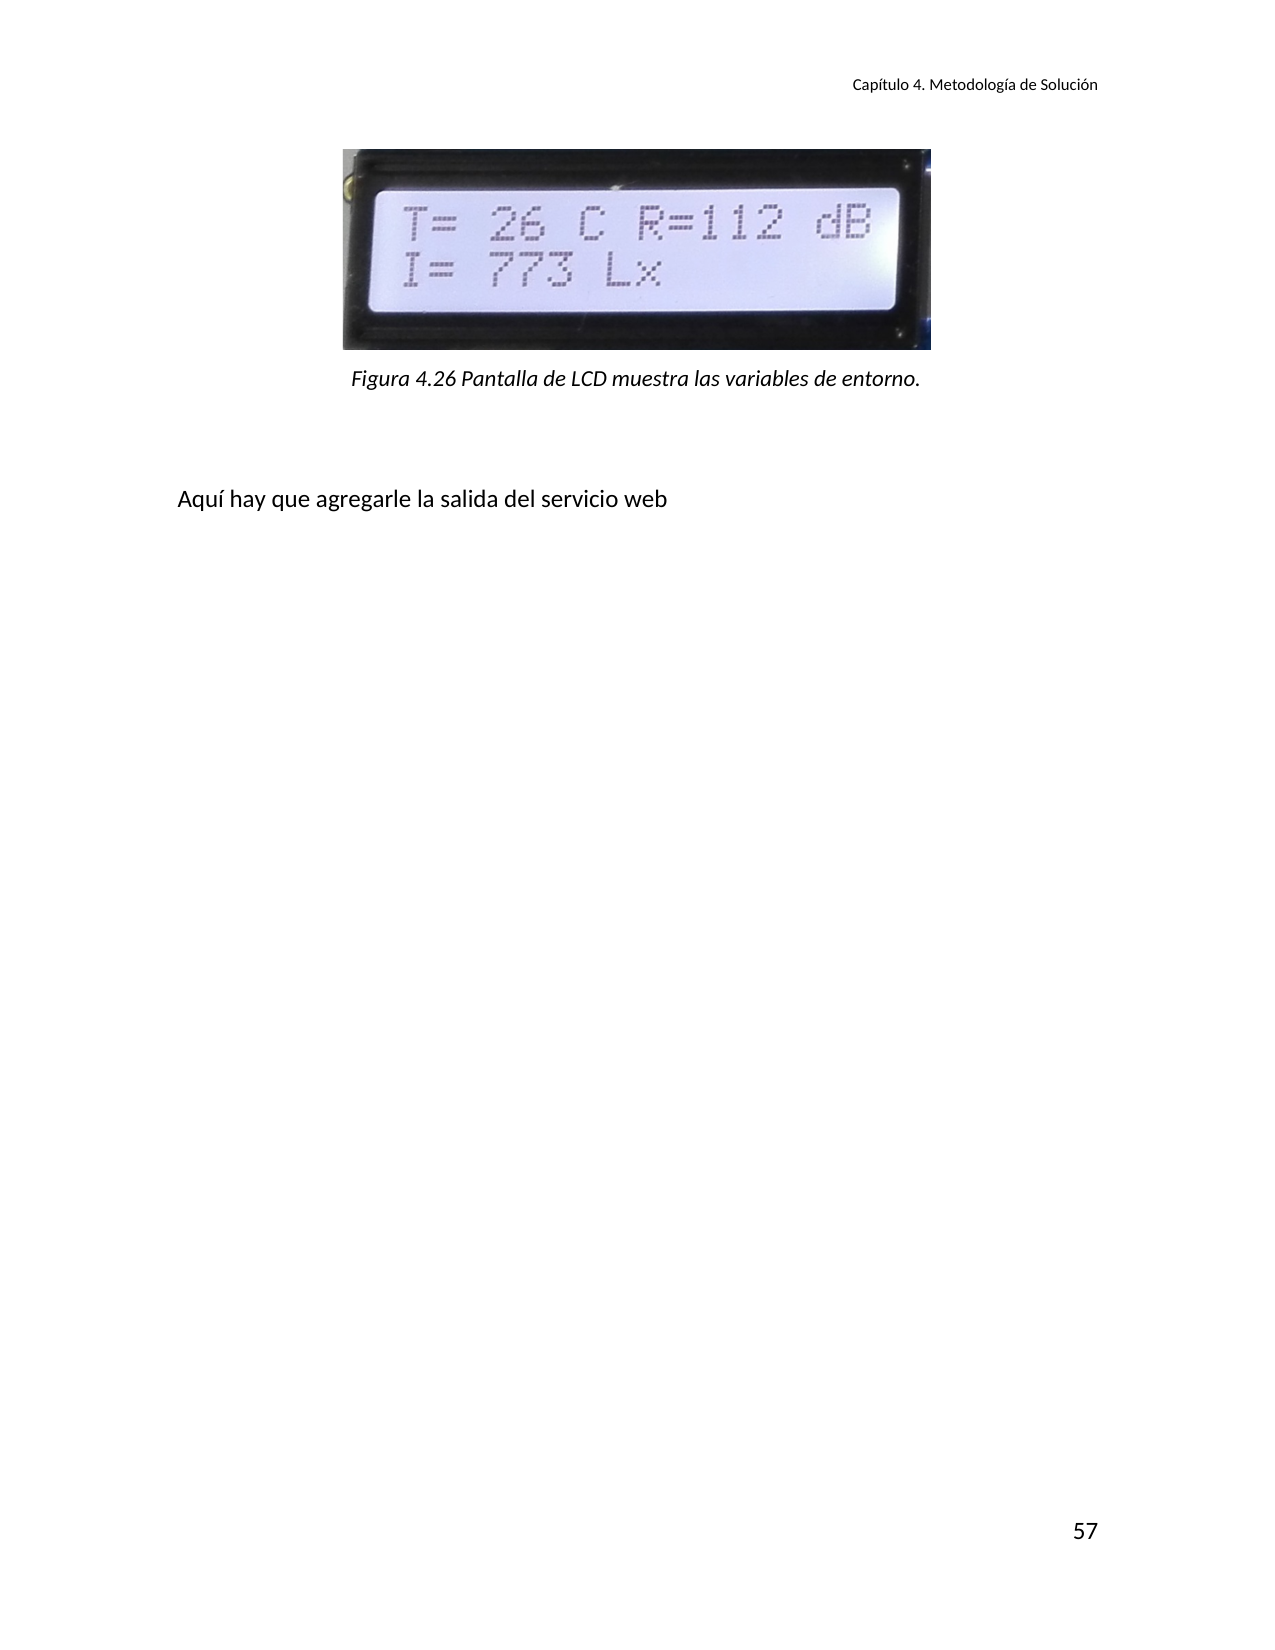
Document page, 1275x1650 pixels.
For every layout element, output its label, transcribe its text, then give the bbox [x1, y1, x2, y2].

picture [343, 149, 930, 350]
text Aquí hay que agregarle la salida del servicio web [177, 483, 1098, 514]
